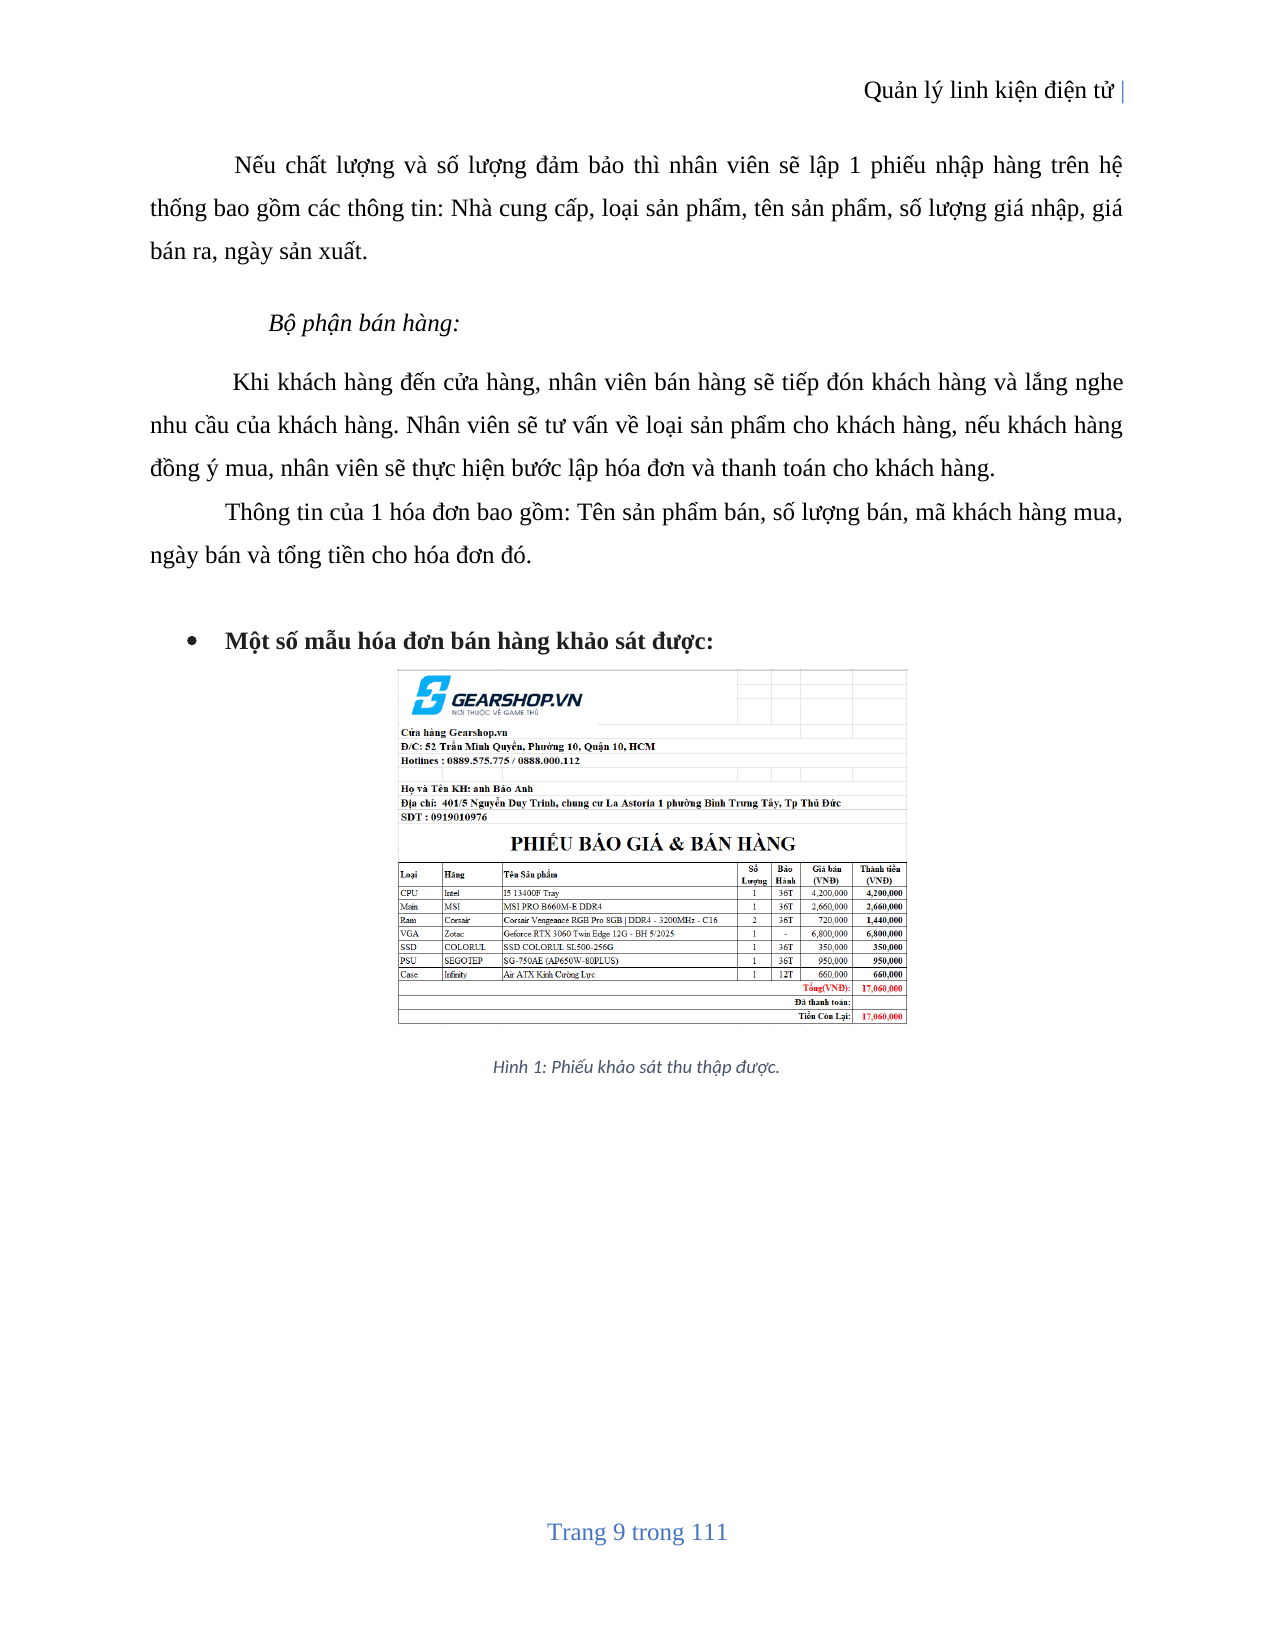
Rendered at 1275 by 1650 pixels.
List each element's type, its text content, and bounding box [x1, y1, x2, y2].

text Khi khách hàng đến cửa hàng, nhân viên bán hàng sẽ tiếp đón khách hàng và lắng nghe nhu cầu của khách hàng. Nhân viên sẽ tư vấn về loại sản phẩm cho khách hàng, nếu khách hàng đồng ý mua, nhân viên sẽ thực hiện bước lập hóa đơn và thanh toán cho khách hàng. [150, 367, 1125, 482]
text Hình 1: Phiếu khảo sát thu thập được. [150, 1055, 1125, 1078]
list Bộ phận bán hàng: [268, 308, 1125, 337]
list Một số mẫu hóa đơn bán hàng khảo sát được: [187, 626, 1125, 655]
text Nếu chất lượng và số lượng đảm bảo thì nhân viên sẽ lập 1 phiếu nhập hàng trên hệ thống bao gồm các thông tin: Nhà cung cấp, loại sản phẩm, tên sản phẩm, số lượng giá nhập, giá bán ra, ngày sản xuất. [150, 150, 1125, 265]
text Thông tin của 1 hóa đơn bao gồm: Tên sản phẩm bán, số lượng bán, mã khách hàng mua, ngày bán và tổng tiền cho hóa đơn đó. [150, 497, 1125, 568]
picture [396, 669, 908, 1025]
